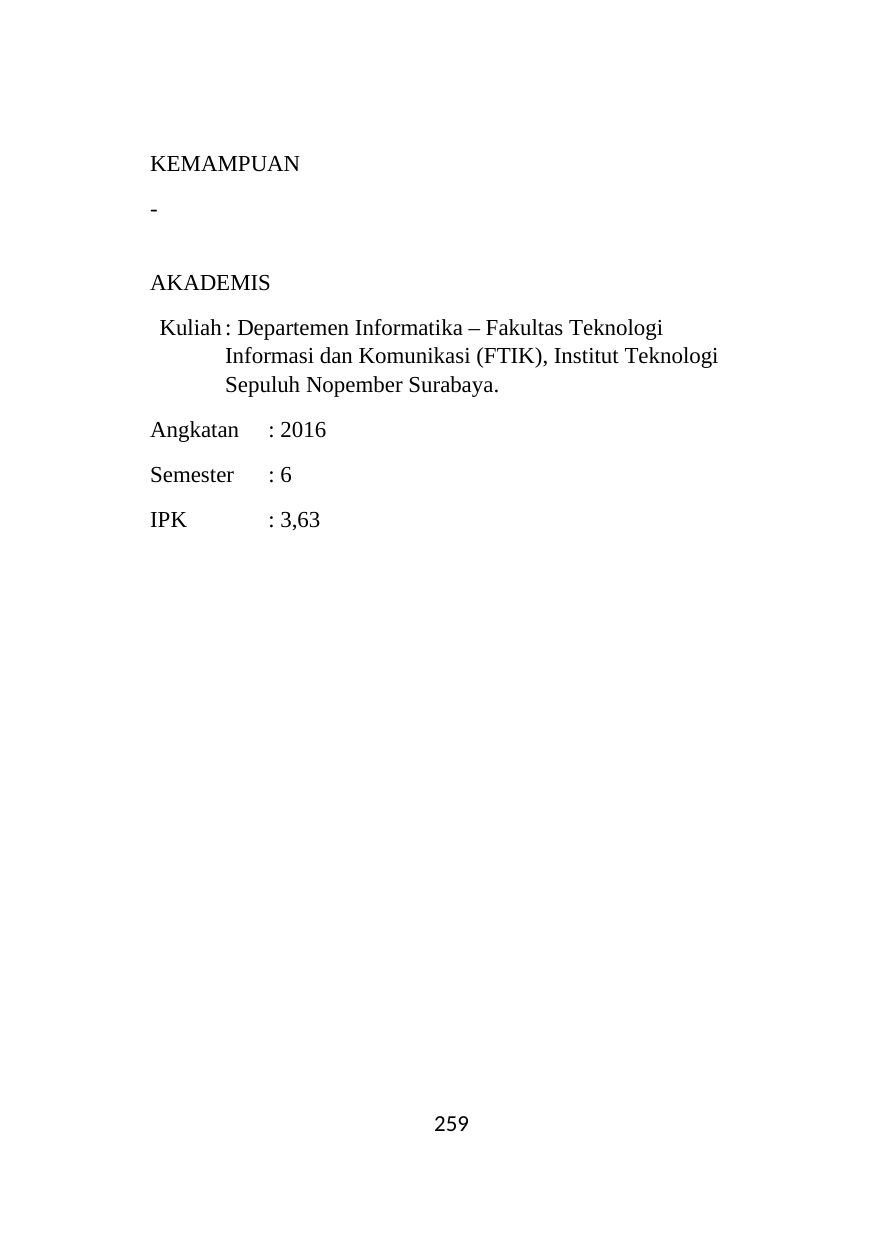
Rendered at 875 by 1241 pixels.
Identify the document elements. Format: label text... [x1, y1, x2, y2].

text KEMAMPUAN [150, 150, 753, 176]
text Semester : 6 [150, 461, 753, 487]
text IPK : 3,63 [150, 506, 753, 532]
text Angkatan : 2016 [150, 416, 753, 442]
text AKADEMIS [150, 269, 753, 295]
text Kuliah : Departemen Informatika – Fakultas Teknologi Informasi dan Komunikasi (FTIK), Institut Teknologi Sepuluh Nopember Surabaya. [159, 314, 753, 397]
